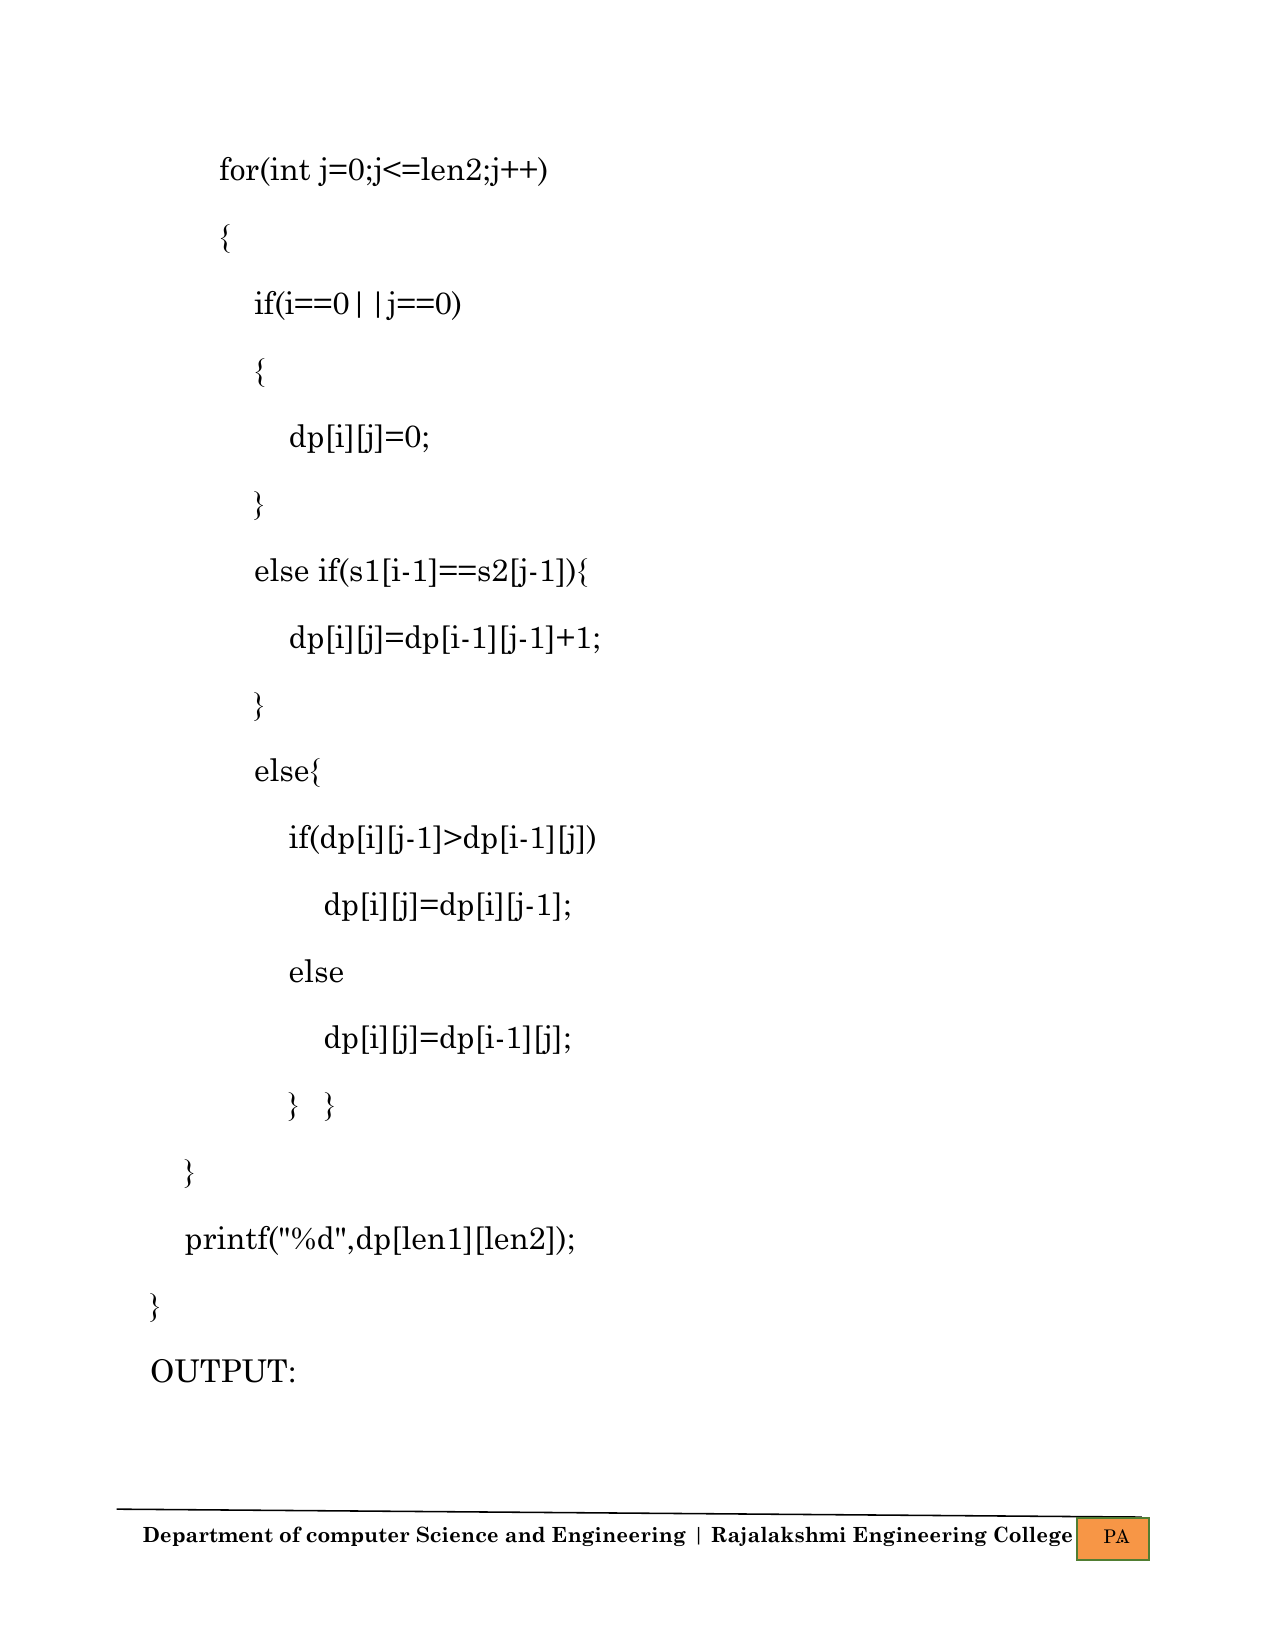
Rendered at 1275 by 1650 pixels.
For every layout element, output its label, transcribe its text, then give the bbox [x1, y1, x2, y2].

text else{ [150, 751, 1125, 788]
text dp[i][j]=0; [150, 417, 1125, 455]
text { [150, 350, 1125, 388]
text } [150, 484, 1125, 521]
text else [150, 951, 1125, 989]
text } } [150, 1085, 1125, 1122]
text printf("%d",dp[len1][len2]); [150, 1218, 1125, 1256]
text } [150, 1285, 1125, 1323]
text dp[i][j]=dp[i-1][j]; [150, 1018, 1125, 1056]
text else if(s1[i-1]==s2[j-1]){ [150, 551, 1125, 588]
text for(int j=0;j<=len2;j++) [150, 150, 1125, 188]
text { [150, 217, 1125, 254]
text OUTPUT: [150, 1352, 1125, 1389]
text if(dp[i][j-1]>dp[i-1][j]) [150, 818, 1125, 855]
text if(i==0||j==0) [150, 283, 1125, 321]
text dp[i][j]=dp[i][j-1]; [150, 884, 1125, 922]
text } [150, 1152, 1125, 1189]
text } [150, 684, 1125, 722]
text dp[i][j]=dp[i-1][j-1]+1; [150, 617, 1125, 655]
